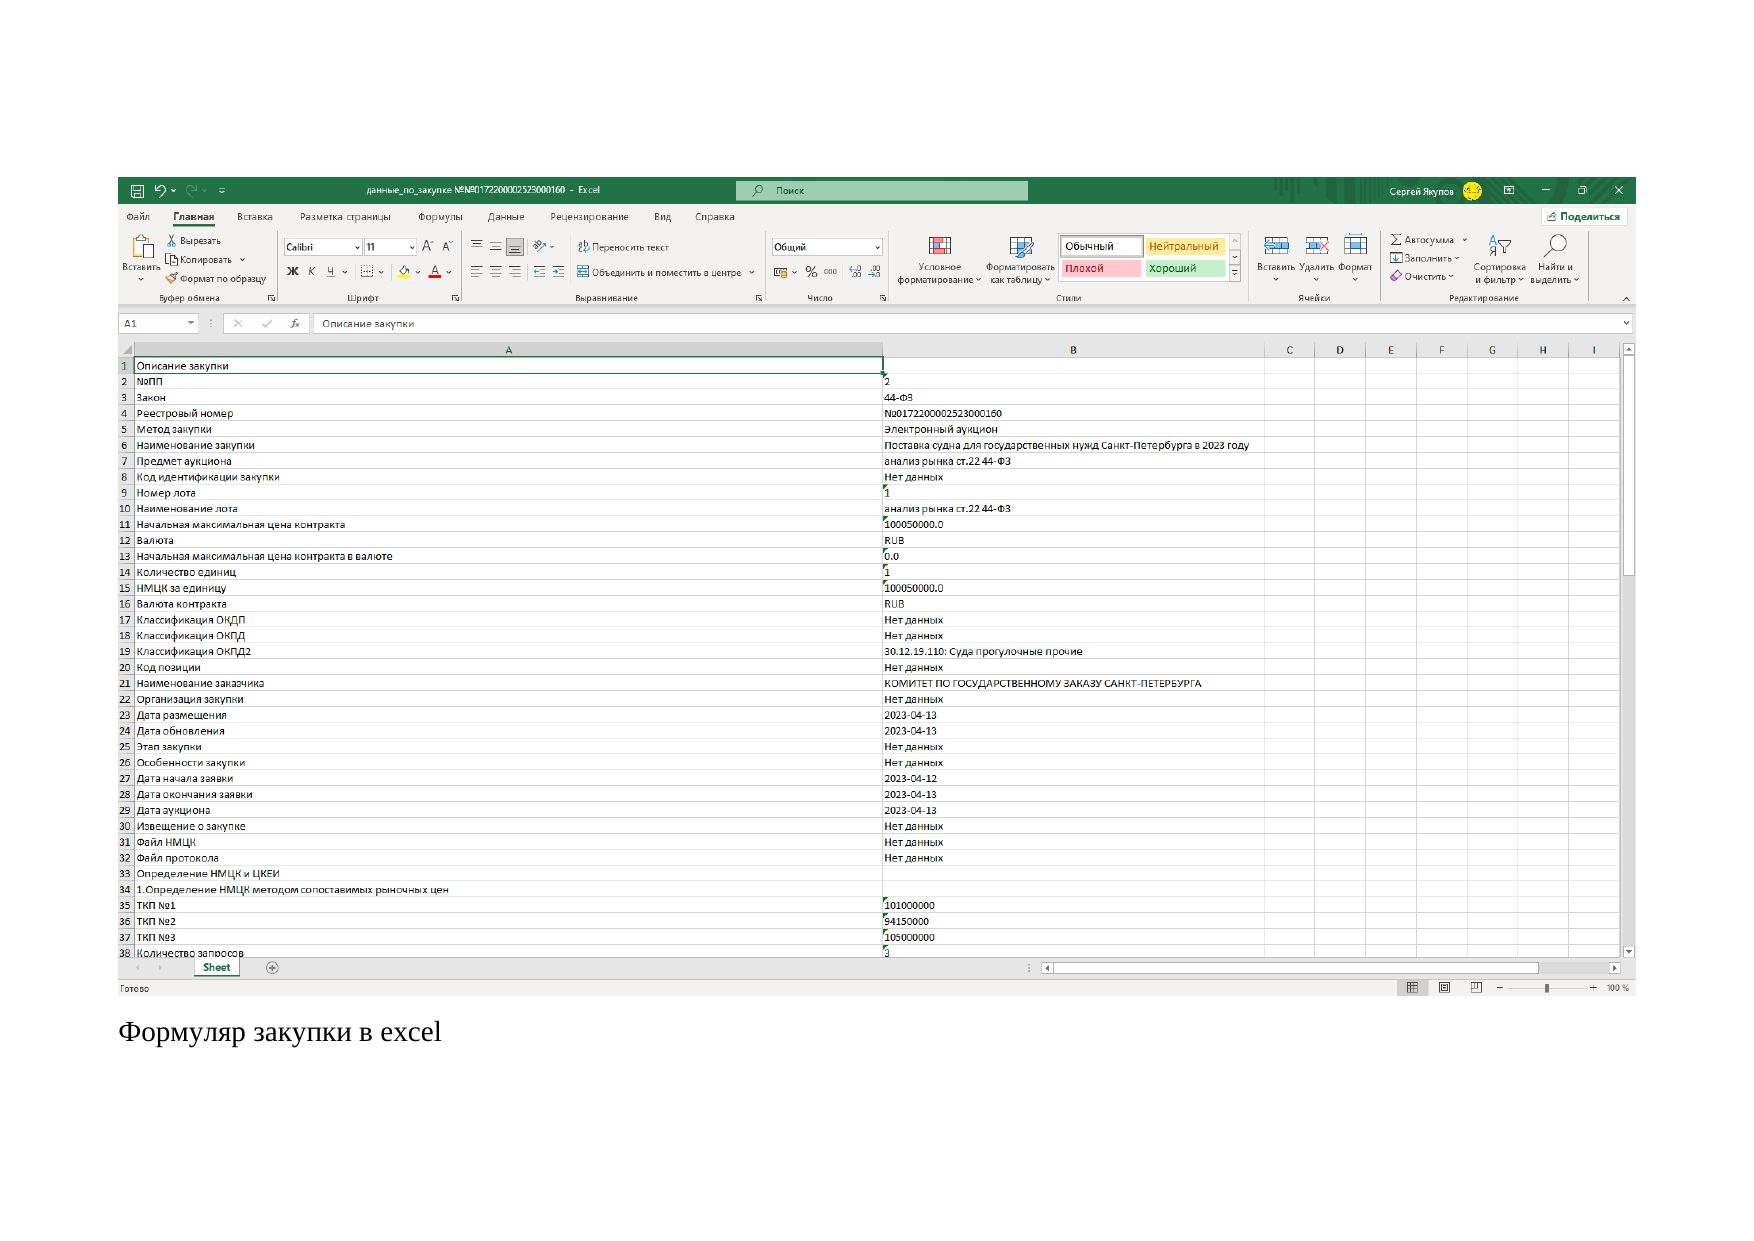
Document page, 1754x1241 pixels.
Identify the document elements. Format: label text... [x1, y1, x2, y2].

text Формуляр закупки в excel [118, 1014, 1636, 1048]
picture [118, 177, 1636, 996]
